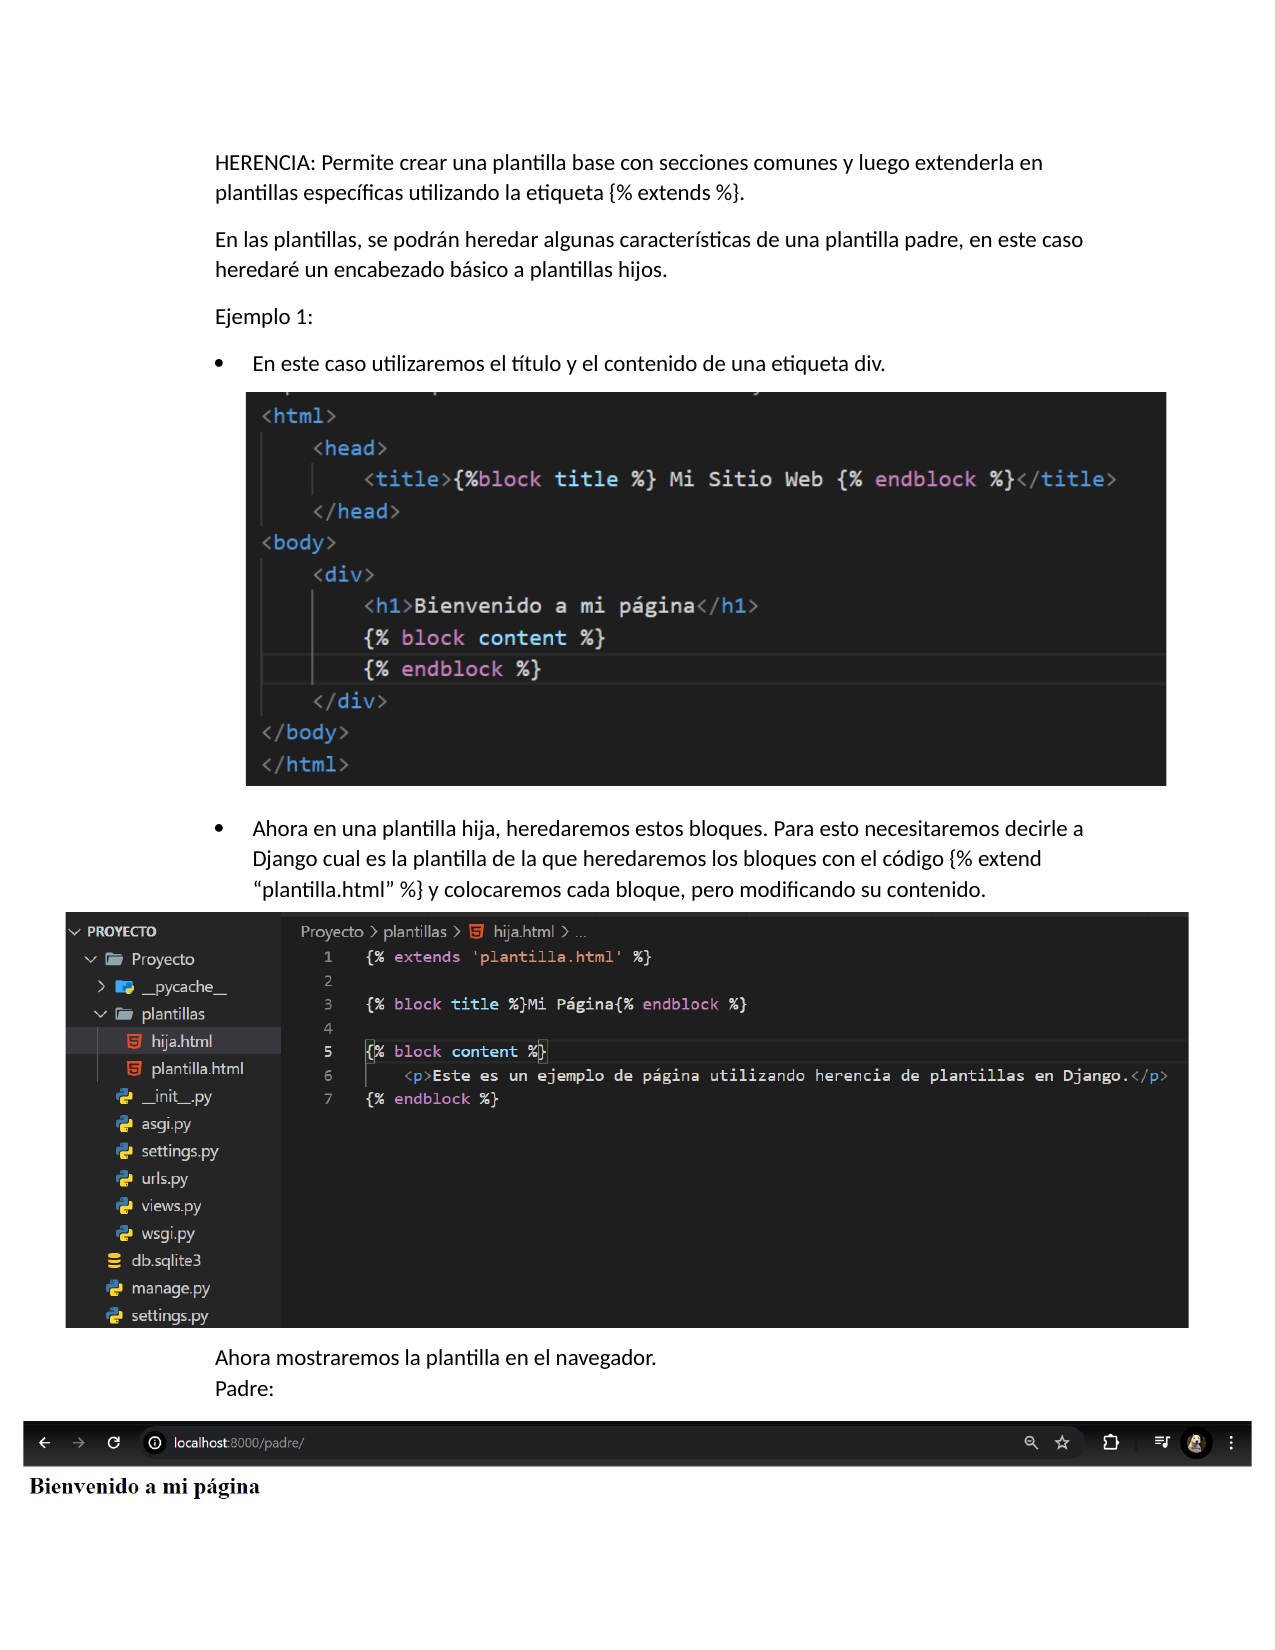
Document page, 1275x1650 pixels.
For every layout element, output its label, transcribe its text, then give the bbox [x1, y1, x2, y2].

text HERENCIA: Permite crear una plantilla base con secciones comunes y luego extenderla en plantillas específicas utilizando la etiqueta {% extends %}. [215, 148, 1098, 206]
text Ahora mostraremos la plantilla en el navegador. Padre: [215, 1343, 1098, 1402]
list En este caso utilizaremos el título y el contenido de una etiqueta div. [215, 349, 1098, 377]
picture [23, 1421, 1252, 1525]
picture [245, 392, 1167, 786]
text En las plantillas, se podrán heredar algunas características de una plantilla padre, en este caso heredaré un encabezado básico a plantillas hijos. [215, 225, 1098, 283]
picture [65, 912, 1189, 1328]
list Ahora en una plantilla hija, heredaremos estos bloques. Para esto necesitaremos decirle a Django cual es la plantilla de la que heredaremos los bloques con el código {% extend “plantilla.html” %} y colocaremos cada bloque, pero modificando su contenido. [215, 814, 1098, 903]
text Ejemplo 1: [215, 302, 1098, 330]
